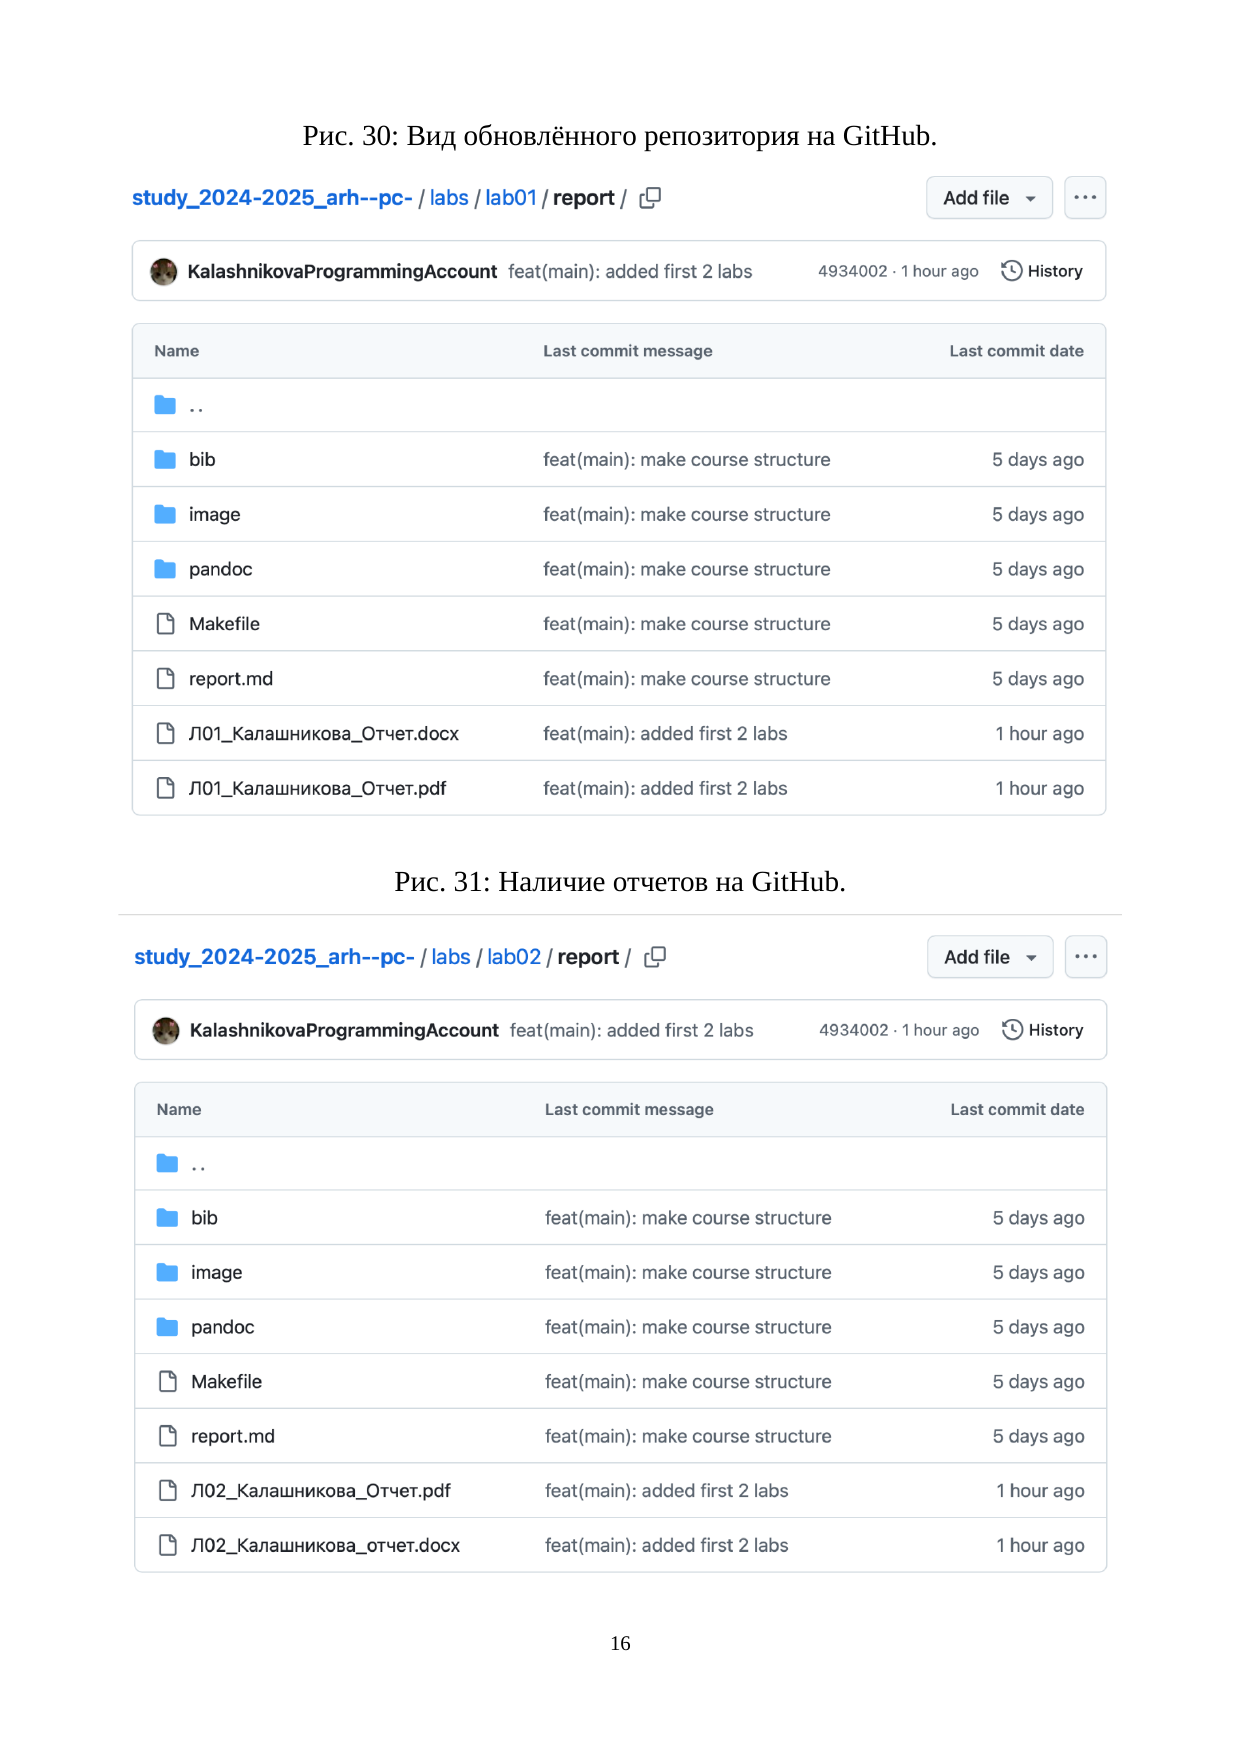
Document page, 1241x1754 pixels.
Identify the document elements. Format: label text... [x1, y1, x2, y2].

picture [118, 914, 1122, 1621]
text Рис. 31: Наличие отчетов на GitHub. [118, 848, 1122, 897]
text Рис. 30: Вид обновлённого репозитория на GitHub. [118, 118, 1122, 152]
picture [118, 168, 1122, 848]
